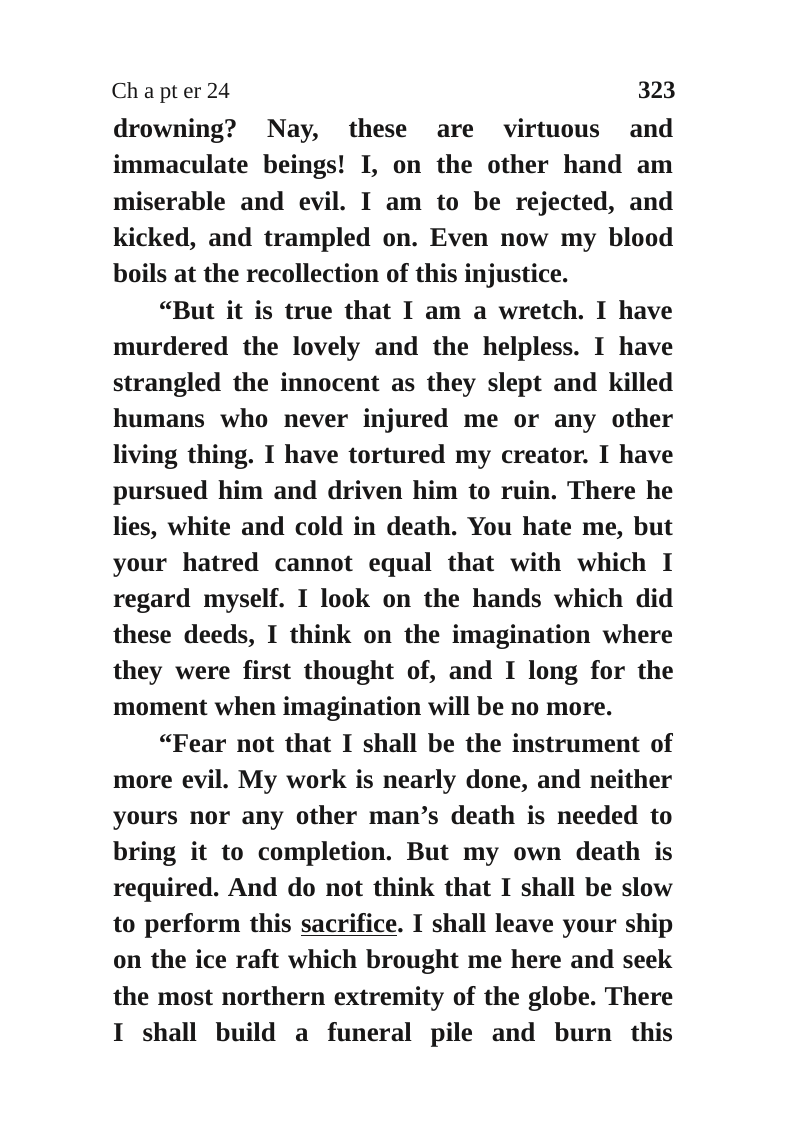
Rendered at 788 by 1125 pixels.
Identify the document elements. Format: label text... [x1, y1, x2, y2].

text “But it is true that I am a wretch. I have murdered the lovely and the helpless. I have strangled the innocent as they slept and killed humans who never injured me or any other living thing. I have tortured my creator. I have pursued him and driven him to ruin. There he lies, white and cold in death. You hate me, but your hatred cannot equal that with which I regard myself. I look on the hands which did these deeds, I think on the imagination where they were first thought of, and I long for the moment when imagination will be no more. [113, 294, 674, 721]
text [113, 727, 674, 1047]
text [113, 112, 674, 288]
